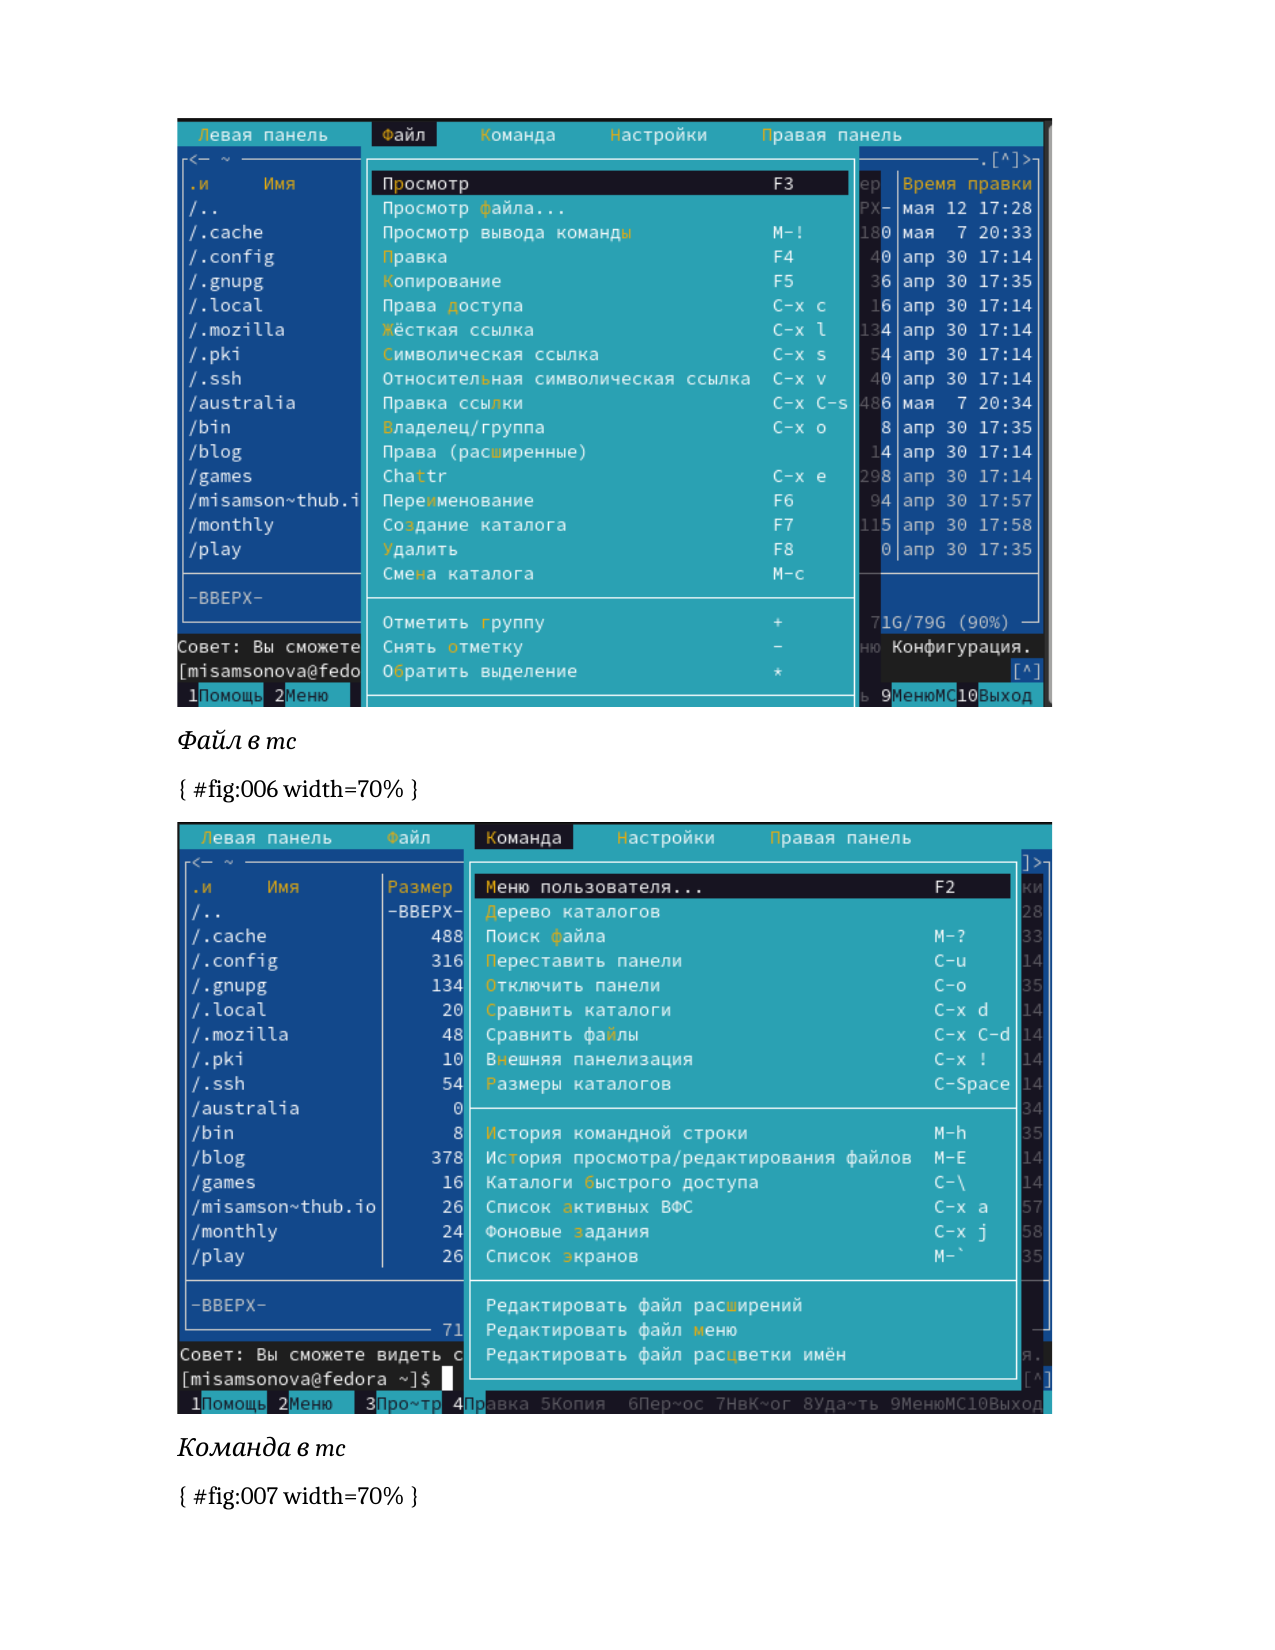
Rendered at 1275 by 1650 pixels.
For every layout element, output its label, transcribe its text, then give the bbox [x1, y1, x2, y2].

picture [177, 822, 1053, 1414]
text Команда в mc [177, 1434, 1186, 1463]
picture [177, 118, 1053, 707]
text { #fig:007 width=70% } [177, 1482, 1186, 1510]
text Файл в mc [177, 727, 1186, 756]
text { #fig:006 width=70% } [177, 775, 1186, 803]
